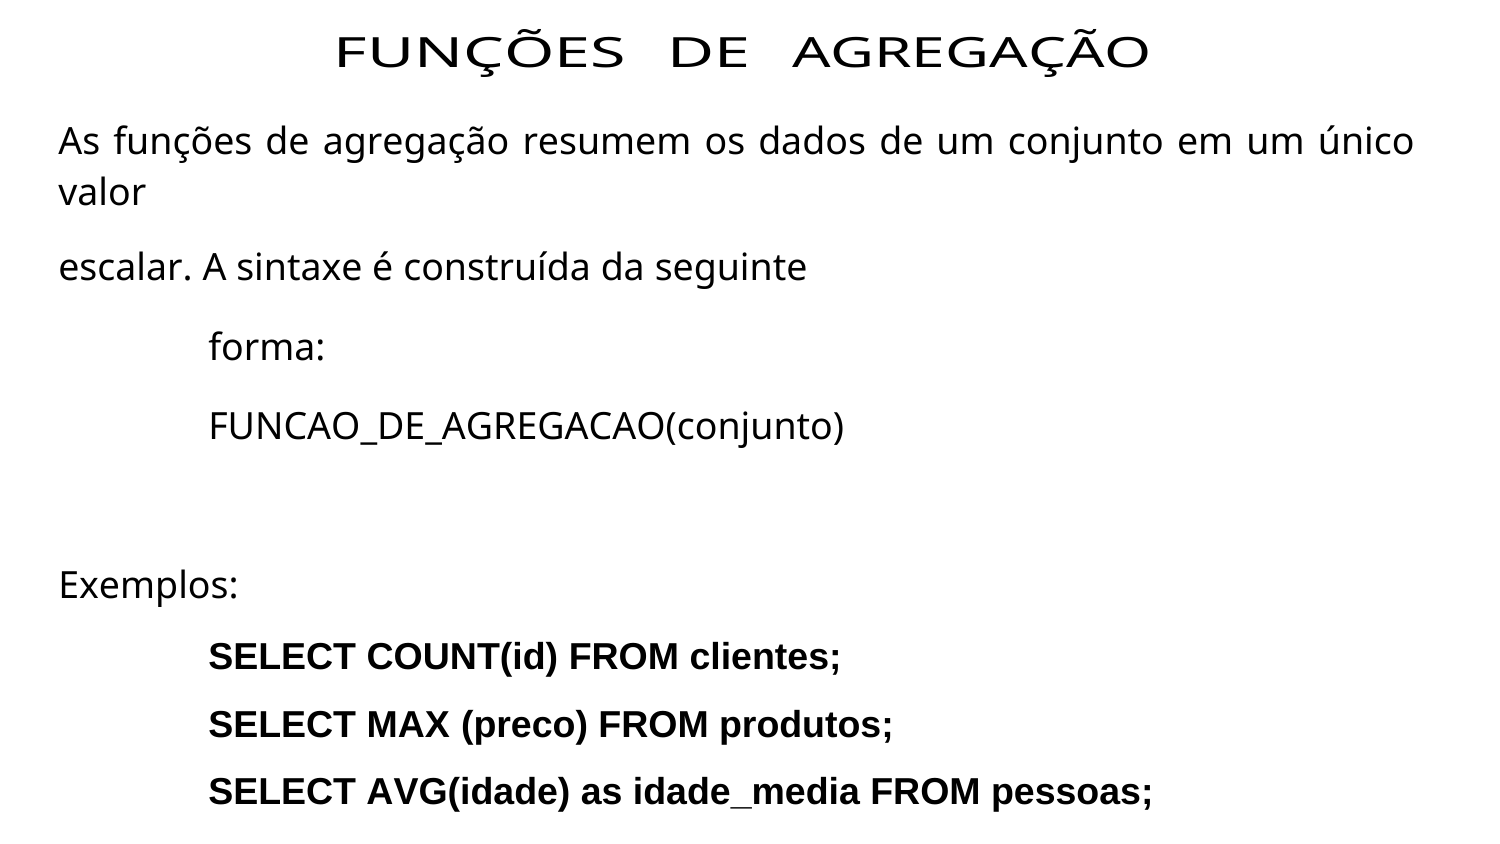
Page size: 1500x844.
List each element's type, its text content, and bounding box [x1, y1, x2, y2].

text SELECT MAX (preco) FROM produtos; [208, 702, 1500, 745]
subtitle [208, 769, 1189, 812]
text As funções de agregação resumem os dados de um conjunto em um único valor [58, 114, 1500, 216]
text Exemplos: [58, 559, 1500, 610]
subtitle SELECT COUNT(id) FROM clientes; [208, 634, 1500, 677]
text escalar. A sintaxe é construída da seguinte forma: FUNCAO_DE_AGREGACAO(conjunto) [58, 241, 892, 451]
